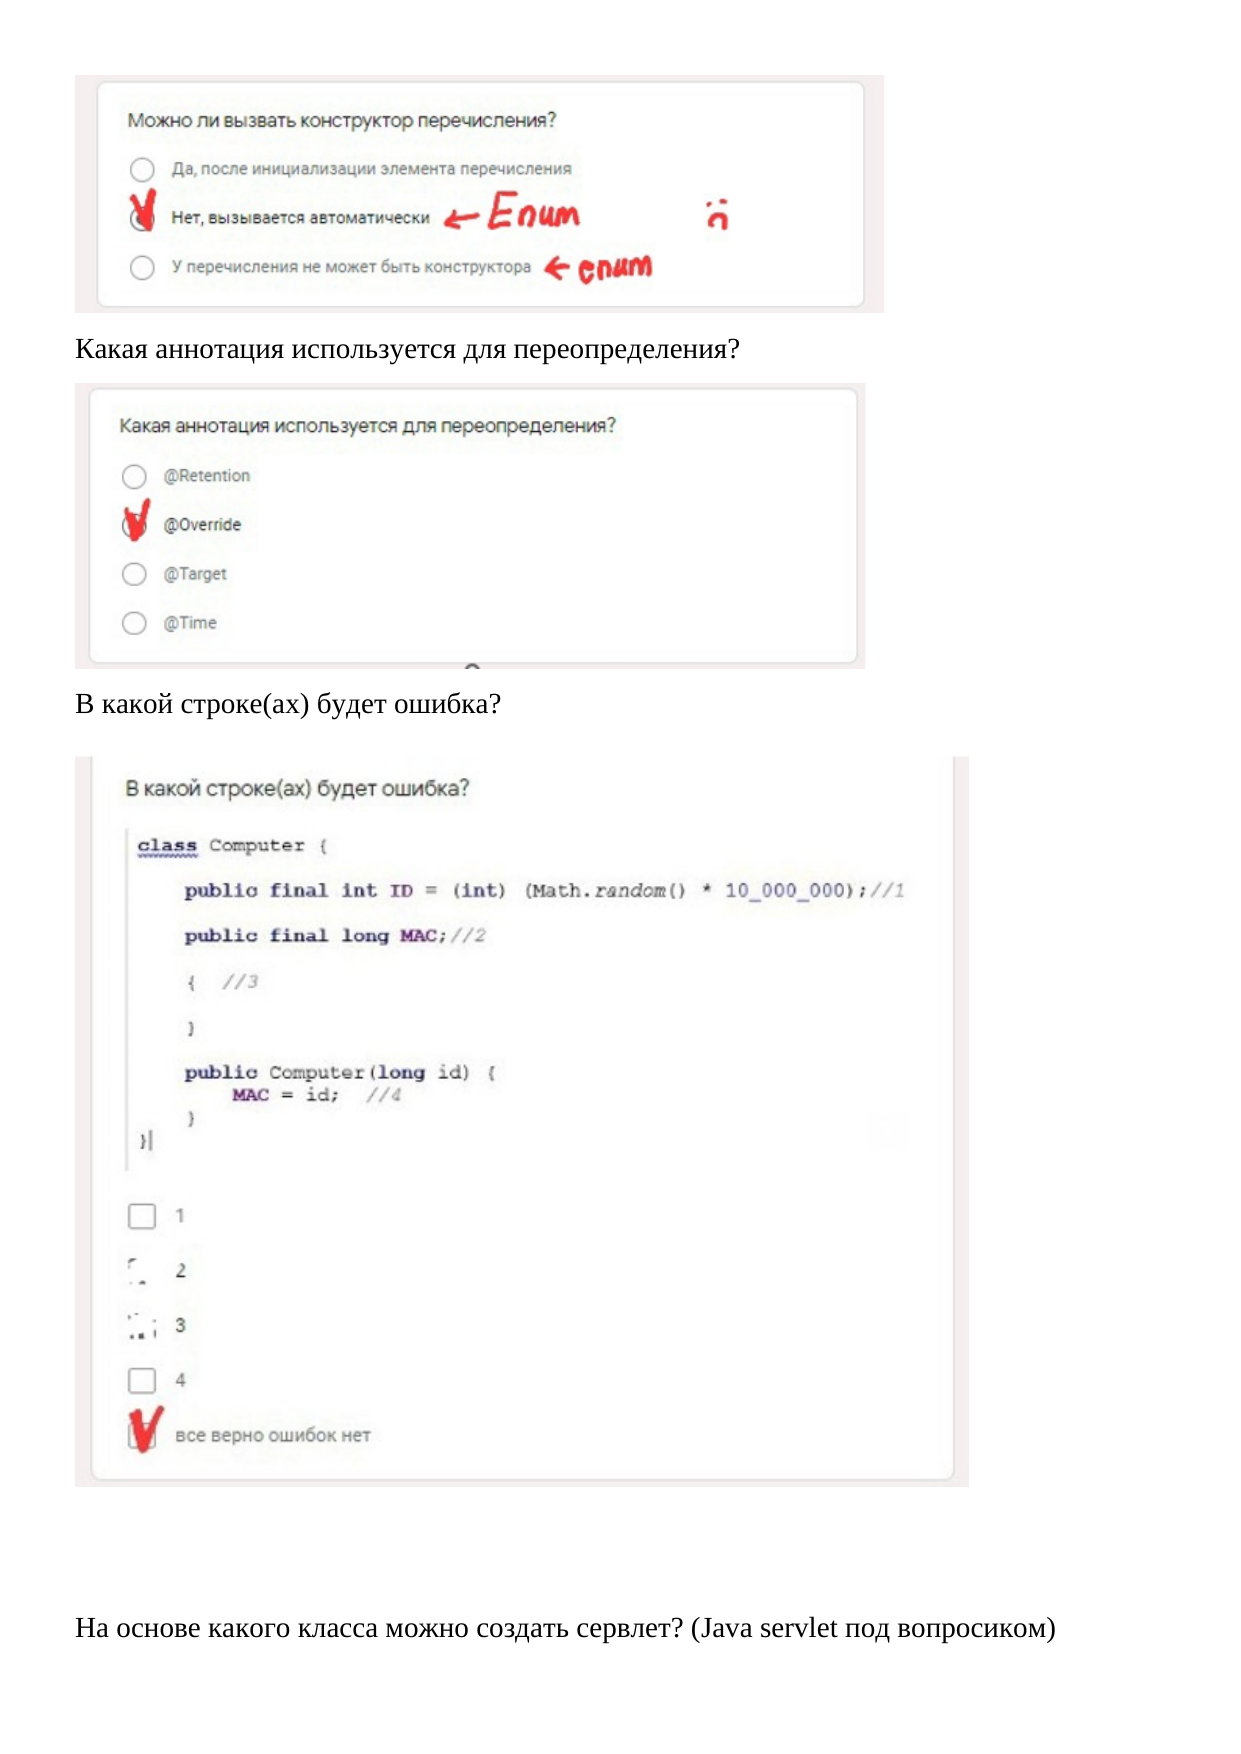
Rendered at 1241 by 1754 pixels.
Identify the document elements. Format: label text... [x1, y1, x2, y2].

text В какой строке(ах) будет ошибка? [75, 686, 1165, 720]
picture [75, 383, 866, 669]
picture [75, 738, 969, 1487]
text На основе какого класса можно создать сервлет? (Java servlet под вопросиком) [75, 1610, 1165, 1643]
picture [75, 75, 885, 313]
text Какая аннотация используется для переопределения? [75, 331, 1165, 364]
